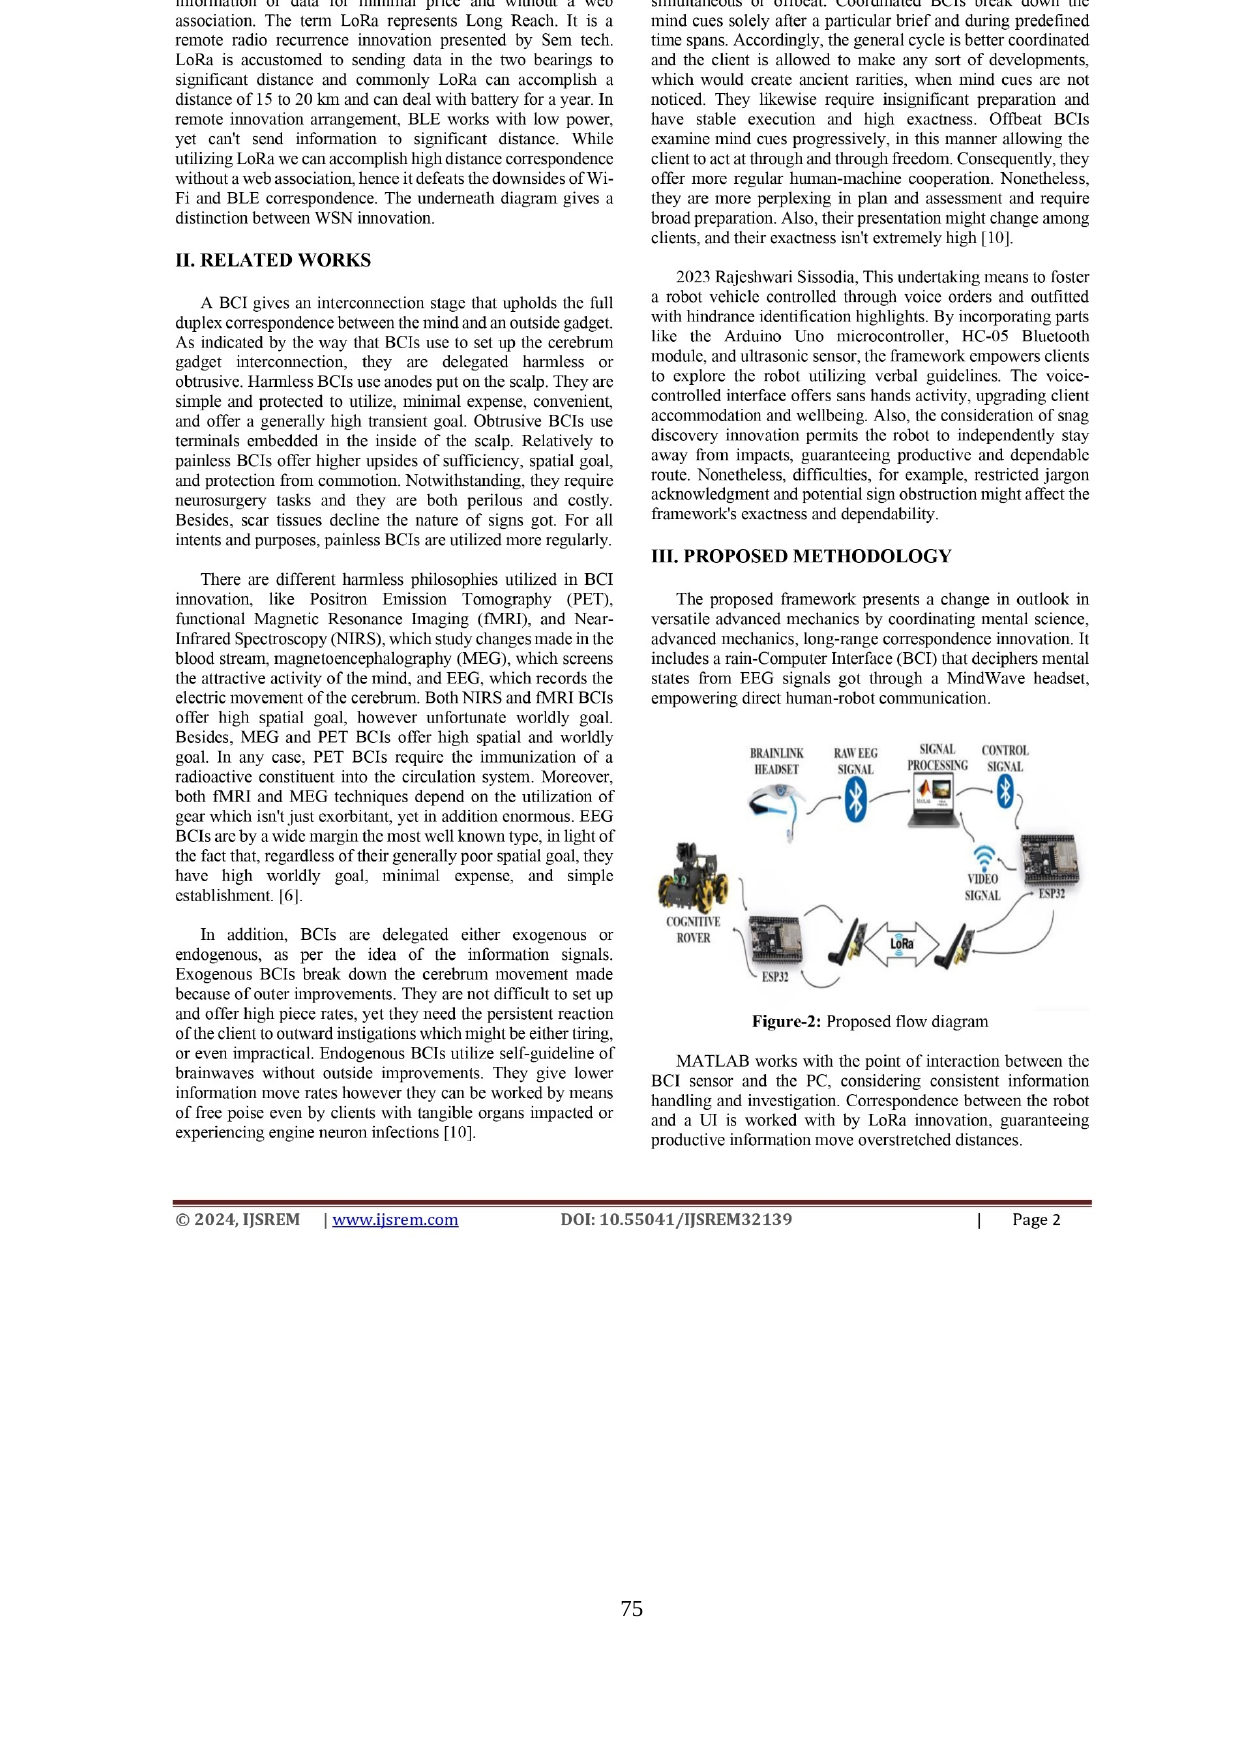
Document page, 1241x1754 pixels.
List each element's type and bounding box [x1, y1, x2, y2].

picture [112, 0, 1152, 1275]
